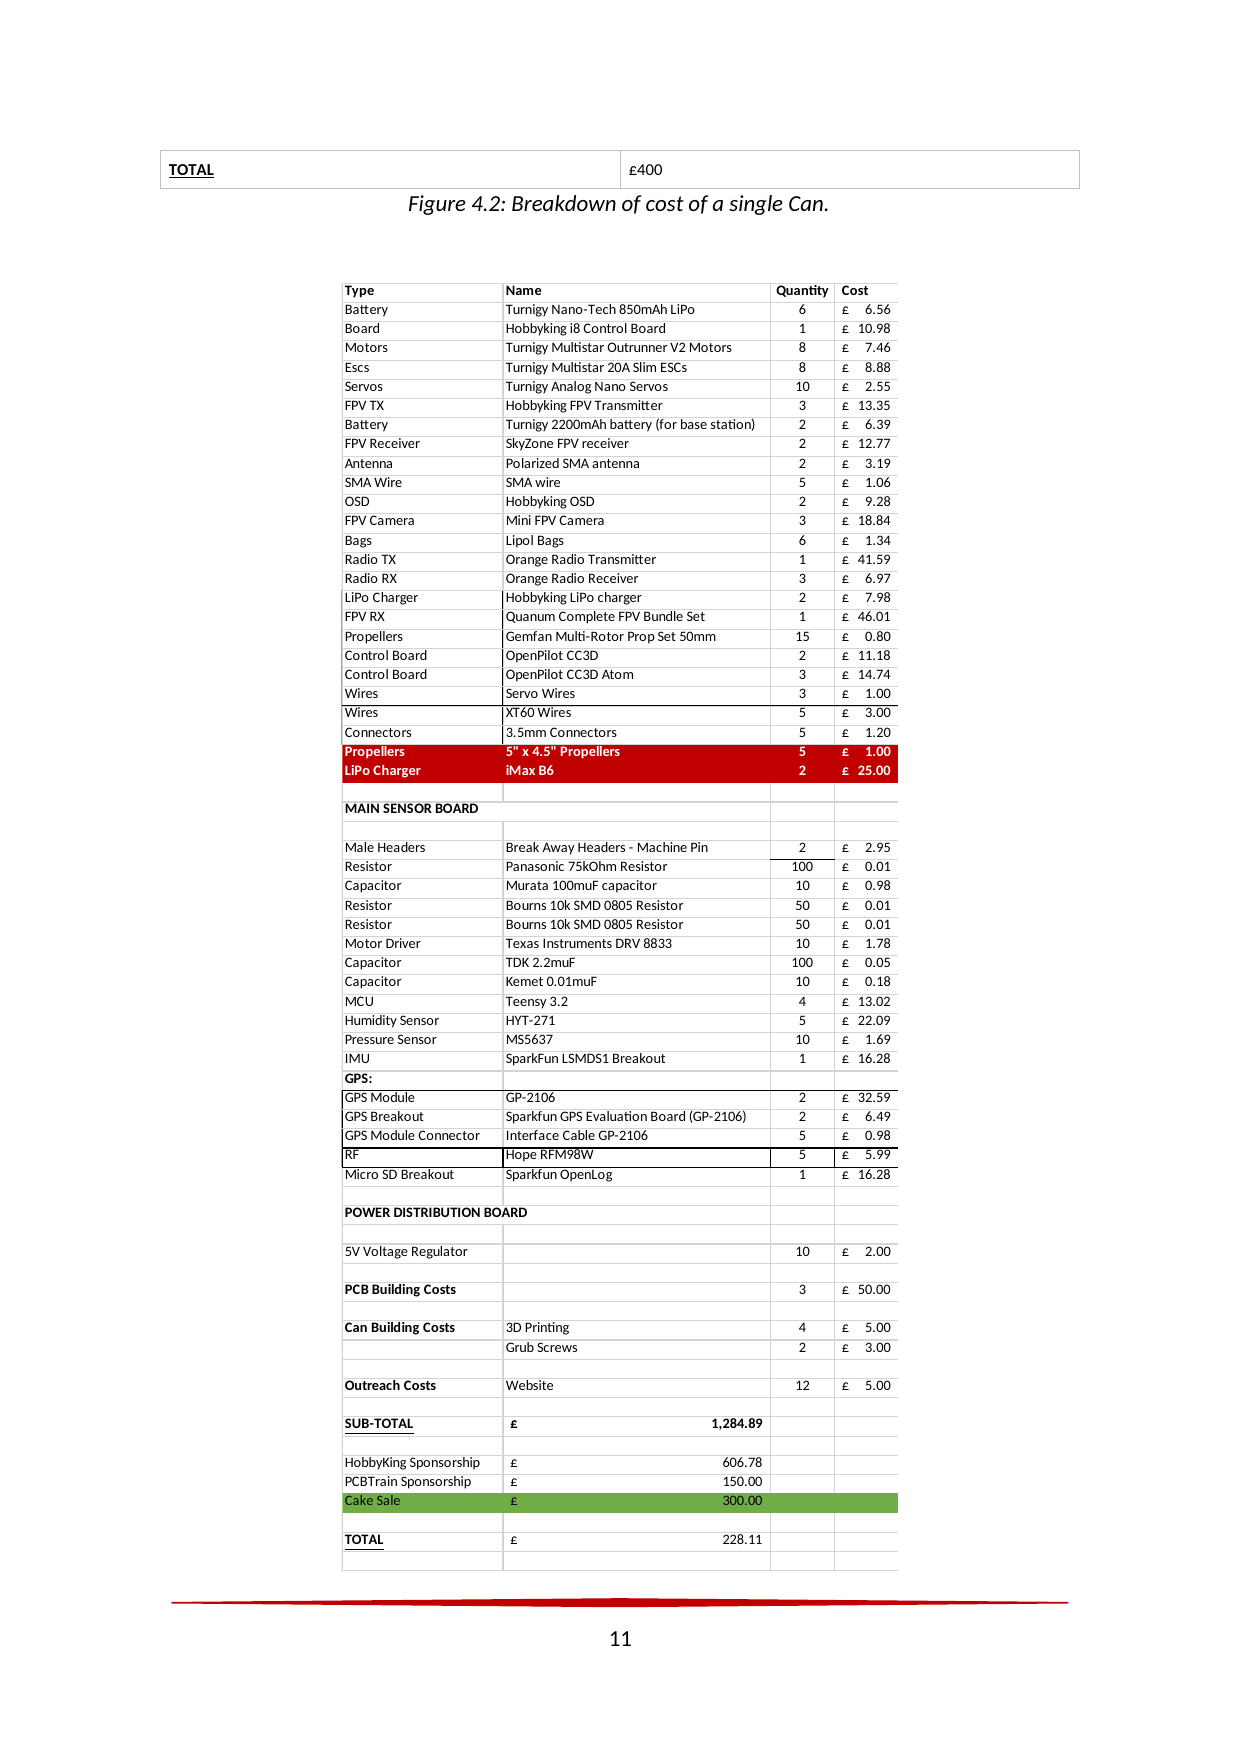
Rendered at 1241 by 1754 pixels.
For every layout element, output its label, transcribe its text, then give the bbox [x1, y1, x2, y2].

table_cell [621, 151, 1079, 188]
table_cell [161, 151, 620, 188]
text Figure 4.2: Breakdown of cost of a single Can. [112, 189, 1128, 217]
